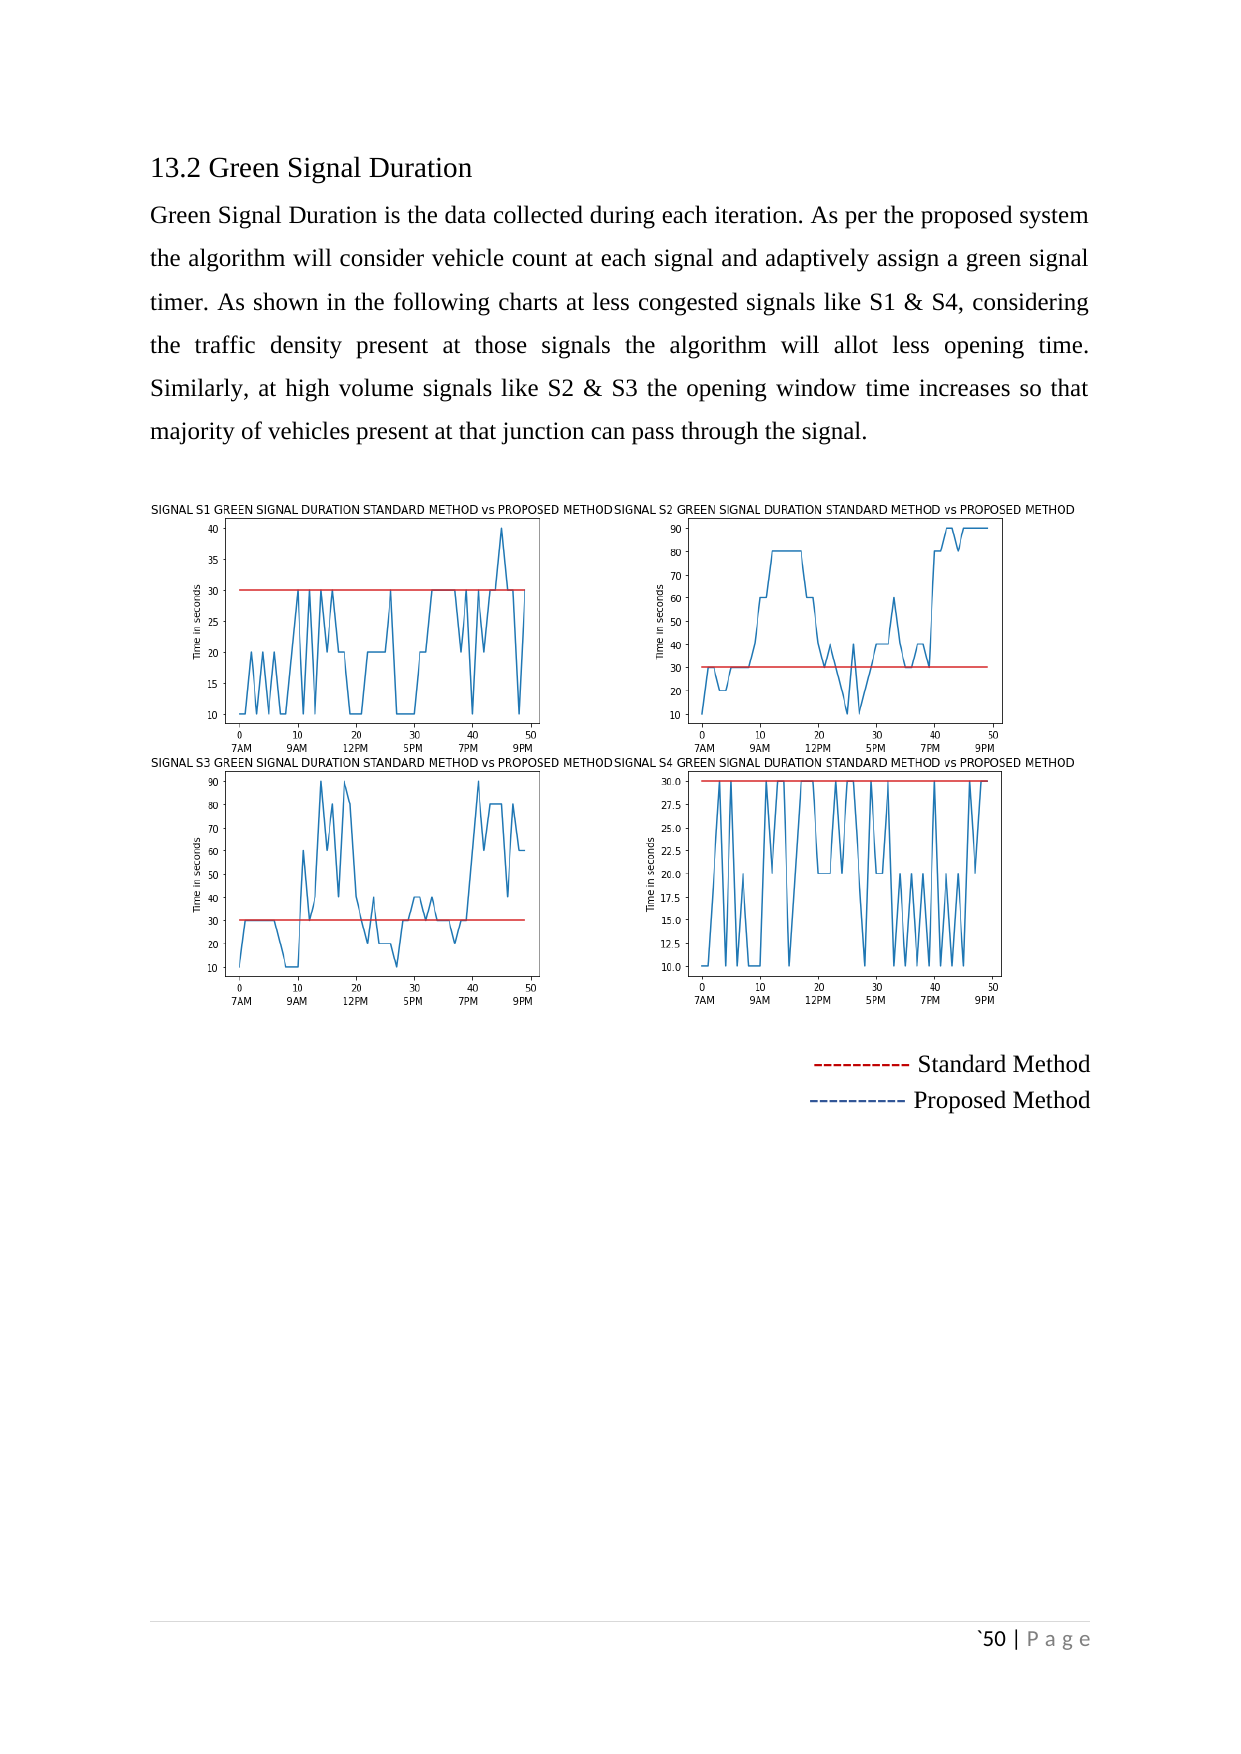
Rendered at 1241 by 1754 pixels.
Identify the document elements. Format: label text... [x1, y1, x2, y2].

text Green Signal Duration is the data collected during each iteration. As per the proposed system the algorithm will consider vehicle count at each signal and adaptively assign a green signal timer. As shown in the following charts at less congested signals like S1 & S4, considering the traffic density present at those signals the algorithm will allot less opening time. Similarly, at high volume signals like S2 & S3 the opening window time increases so that majority of vehicles present at that junction can pass through the signal. [150, 200, 1090, 445]
picture [150, 756, 1076, 1007]
picture [150, 502, 1077, 754]
text ---------- Proposed Method [150, 1081, 1090, 1115]
text 13.2 Green Signal Duration [150, 150, 1090, 183]
text ---------- Standard Method [150, 1045, 1090, 1079]
